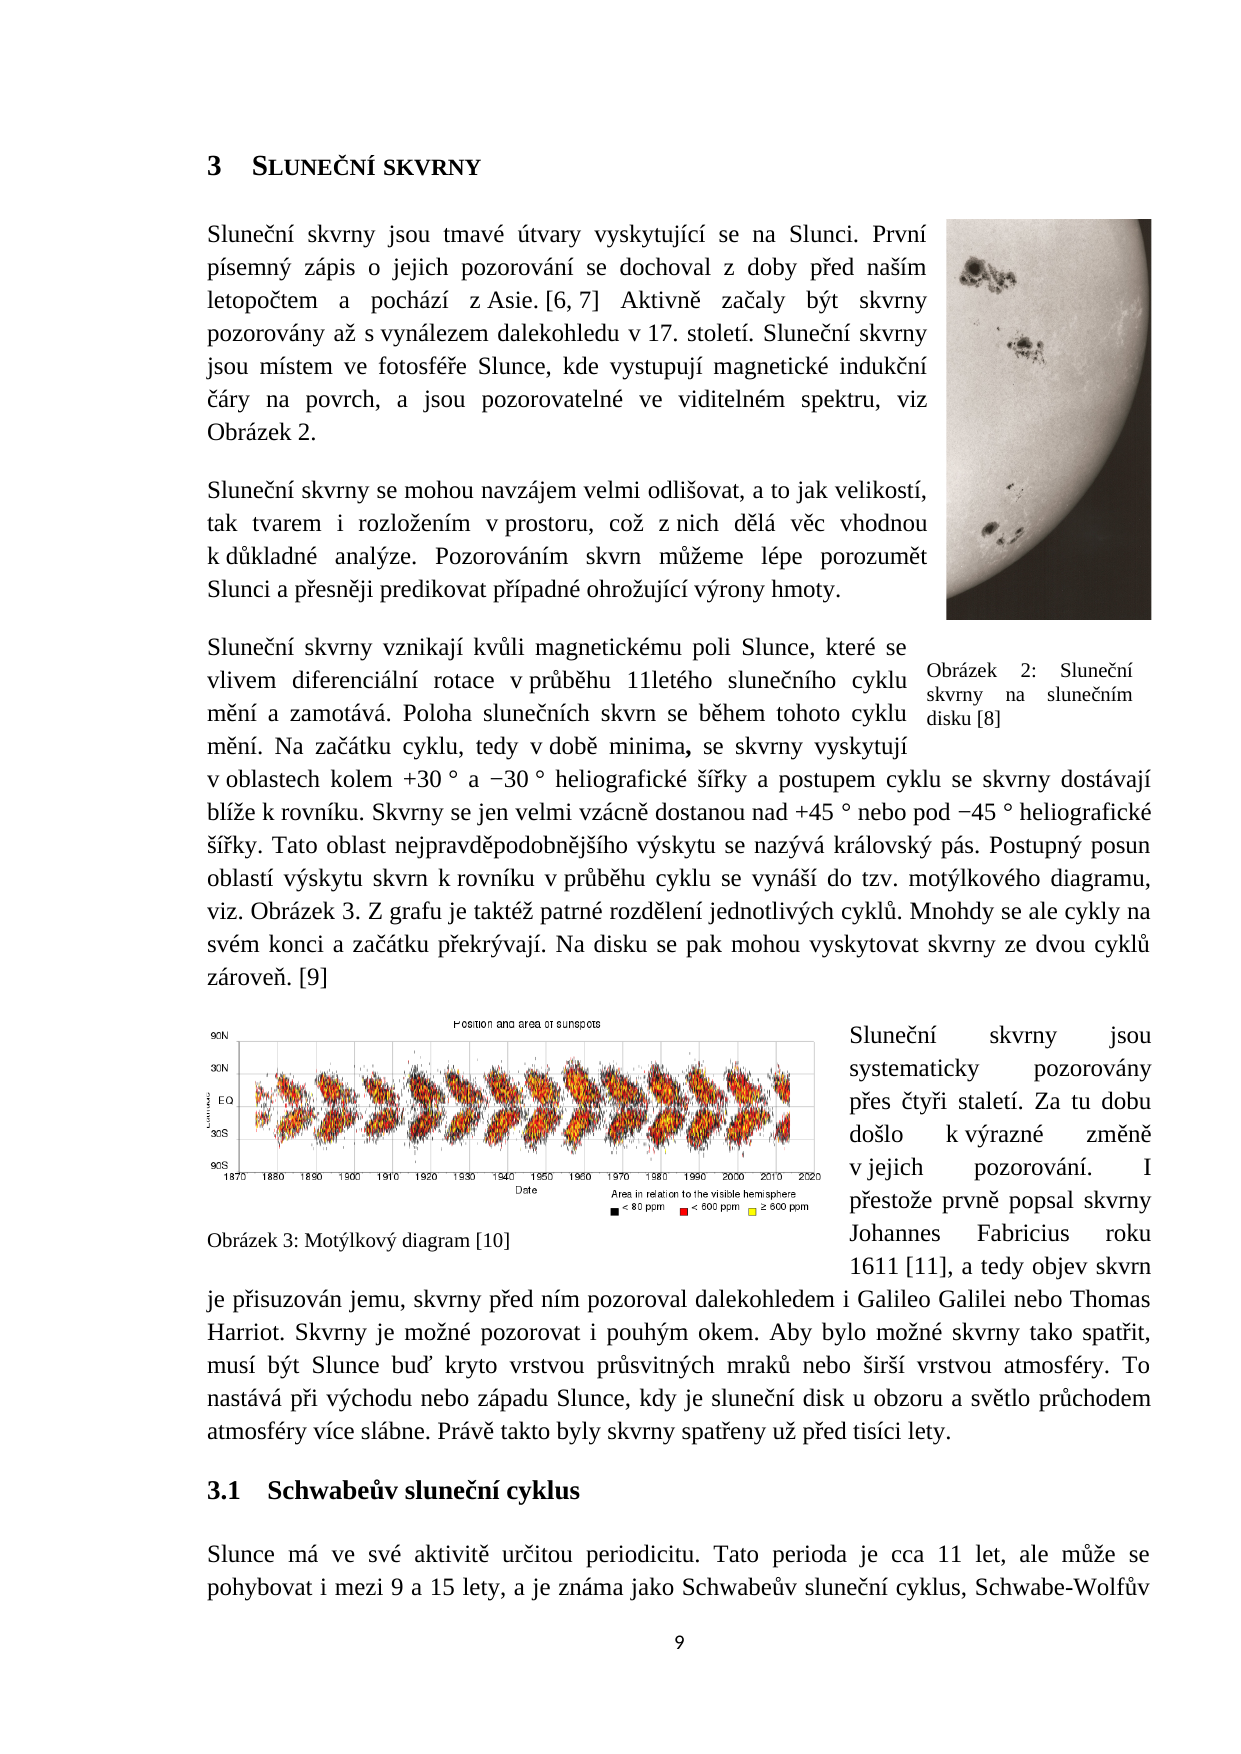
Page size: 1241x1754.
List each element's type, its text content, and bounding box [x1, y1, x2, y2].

text Sluneční skvrny se mohou navzájem velmi odlišovat, a to jak velikostí, tak tvarem i rozložením v prostoru, což z nich dělá věc vhodnou k důkladné analýze. Pozorováním skvrn můžeme lépe porozumět Slunci a přesněji predikovat případné ohrožující výrony hmoty. [207, 475, 946, 603]
text Sluneční skvrny vznikají kvůli magnetickému poli Slunce, které se vlivem diferenciální rotace v průběhu 11letého slunečního cyklu mění a zamotává. Poloha slunečních skvrn se během tohoto cyklu mění. Na začátku cyklu, tedy v době minima, se skvrny vyskytují v oblastech kolem +30 ° a −30 ° heliografické šířky a postupem cyklu se skvrny dostávají blíže k rovníku. Skvrny se jen velmi vzácně dostanou nad +45 ° nebo pod −45 ° heliografické šířky. Tato oblast nejpravděpodobnějšího výskytu se nazývá královský pás. Postupný posun oblastí výskytu skvrn k rovníku v průběhu cyklu se vynáší do tzv. motýlkového diagramu, viz. Obrázek 3. Z grafu je taktéž patrné rozdělení jednotlivých cyklů. Mnohdy se ale cykly na svém konci a začátku překrývají. Na disku se pak mohou vyskytovat skvrny ze dvou cyklů zároveň. [9] [207, 632, 1152, 991]
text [207, 1539, 1152, 1601]
subtitle Sluneční skvrny [207, 148, 1152, 181]
text Sluneční skvrny jsou tmavé útvary vyskytující se na Slunci. První písemný zápis o jejich pozorování se dochoval z doby před naším letopočtem a pochází z Asie. [6, 7] Aktivně začaly být skvrny pozorovány až s vynálezem dalekohledu v 17. století. Sluneční skvrny jsou místem ve fotosféře Slunce, kde vystupují magnetické indukční čáry na povrch, a jsou pozorovatelné ve viditelném spektru, viz Obrázek 2. [207, 219, 946, 446]
subtitle Schwabeův sluneční cyklus [207, 1474, 1152, 1506]
picture [206, 1021, 831, 1219]
picture [946, 219, 1152, 620]
